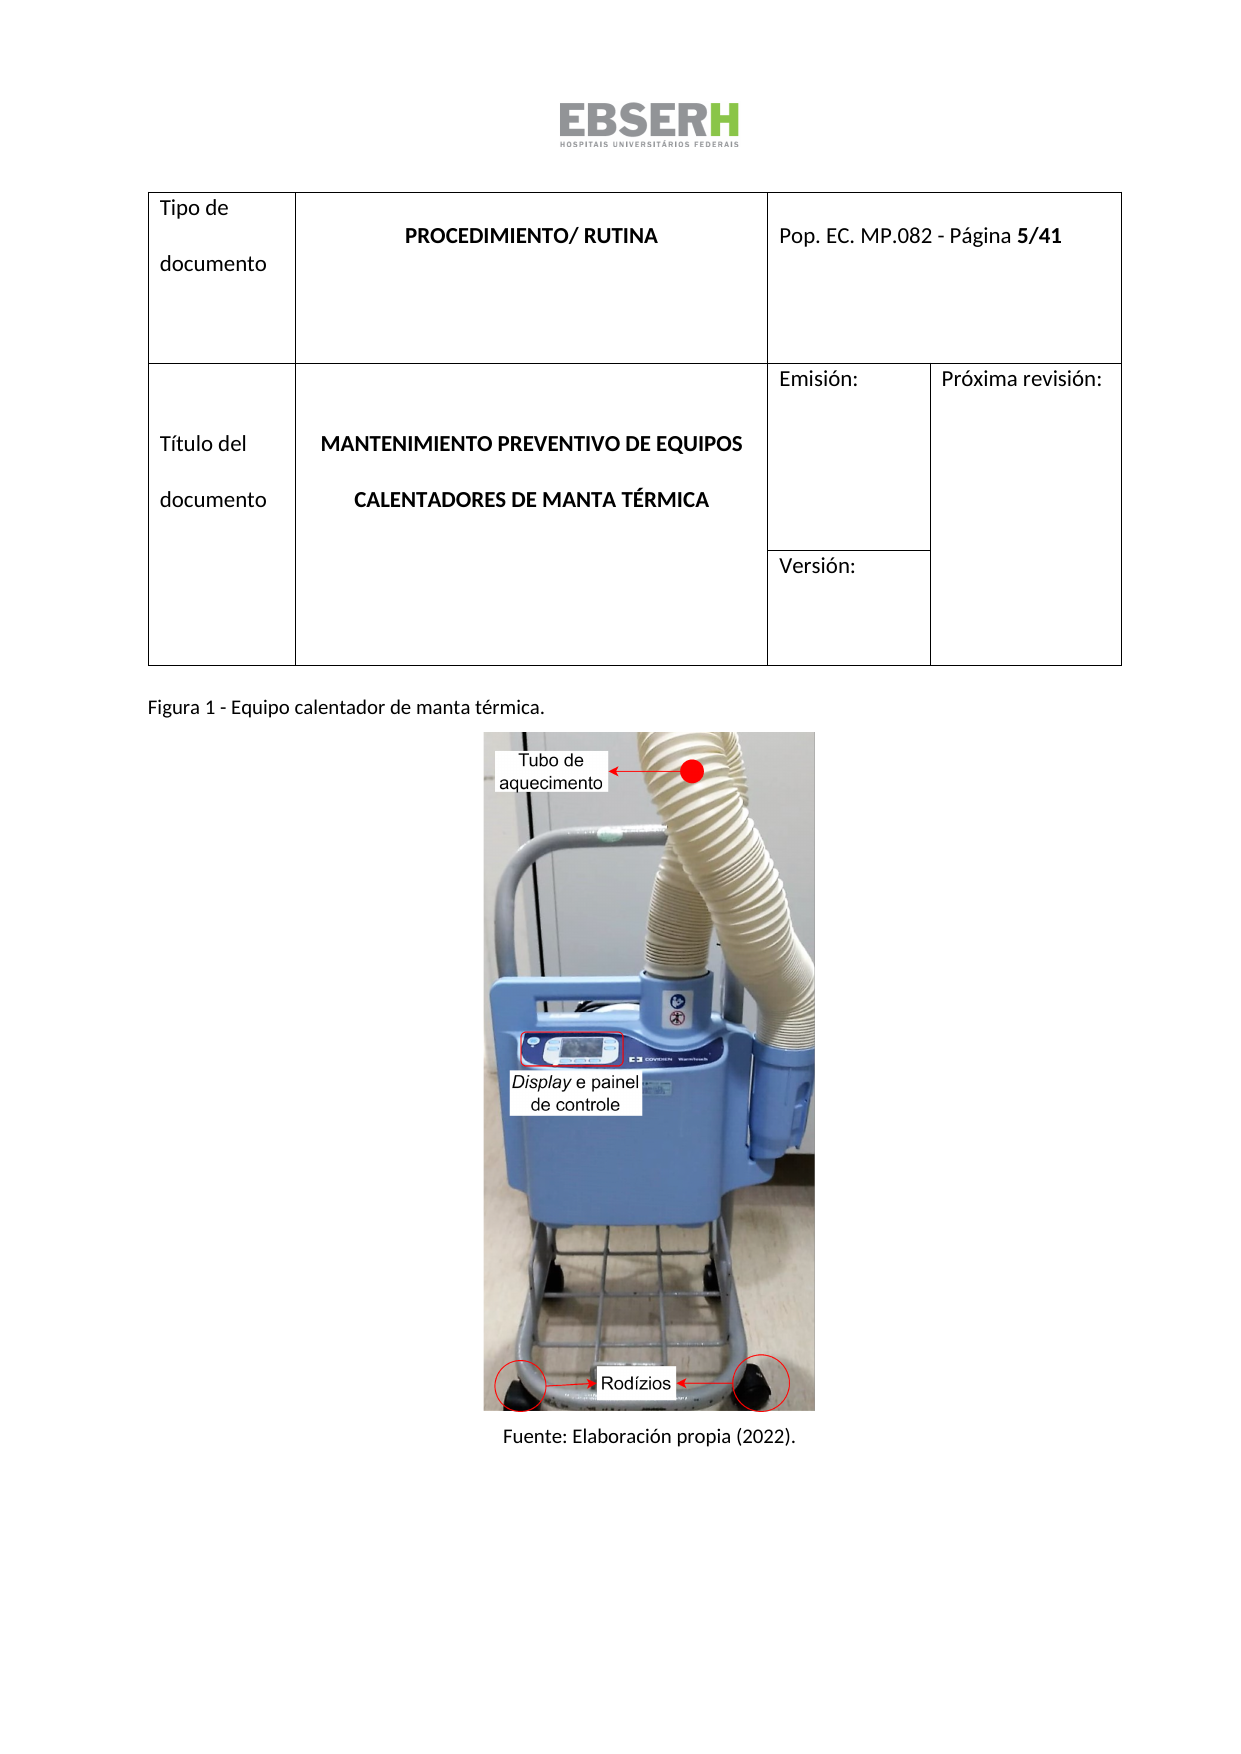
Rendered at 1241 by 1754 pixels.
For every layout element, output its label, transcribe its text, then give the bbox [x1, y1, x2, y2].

text Fuente: Elaboración propia (2022). [148, 1424, 1152, 1449]
picture [558, 101, 741, 147]
text Figura 1 - Equipo calentador de manta térmica. [148, 694, 1152, 719]
picture [483, 732, 816, 1412]
